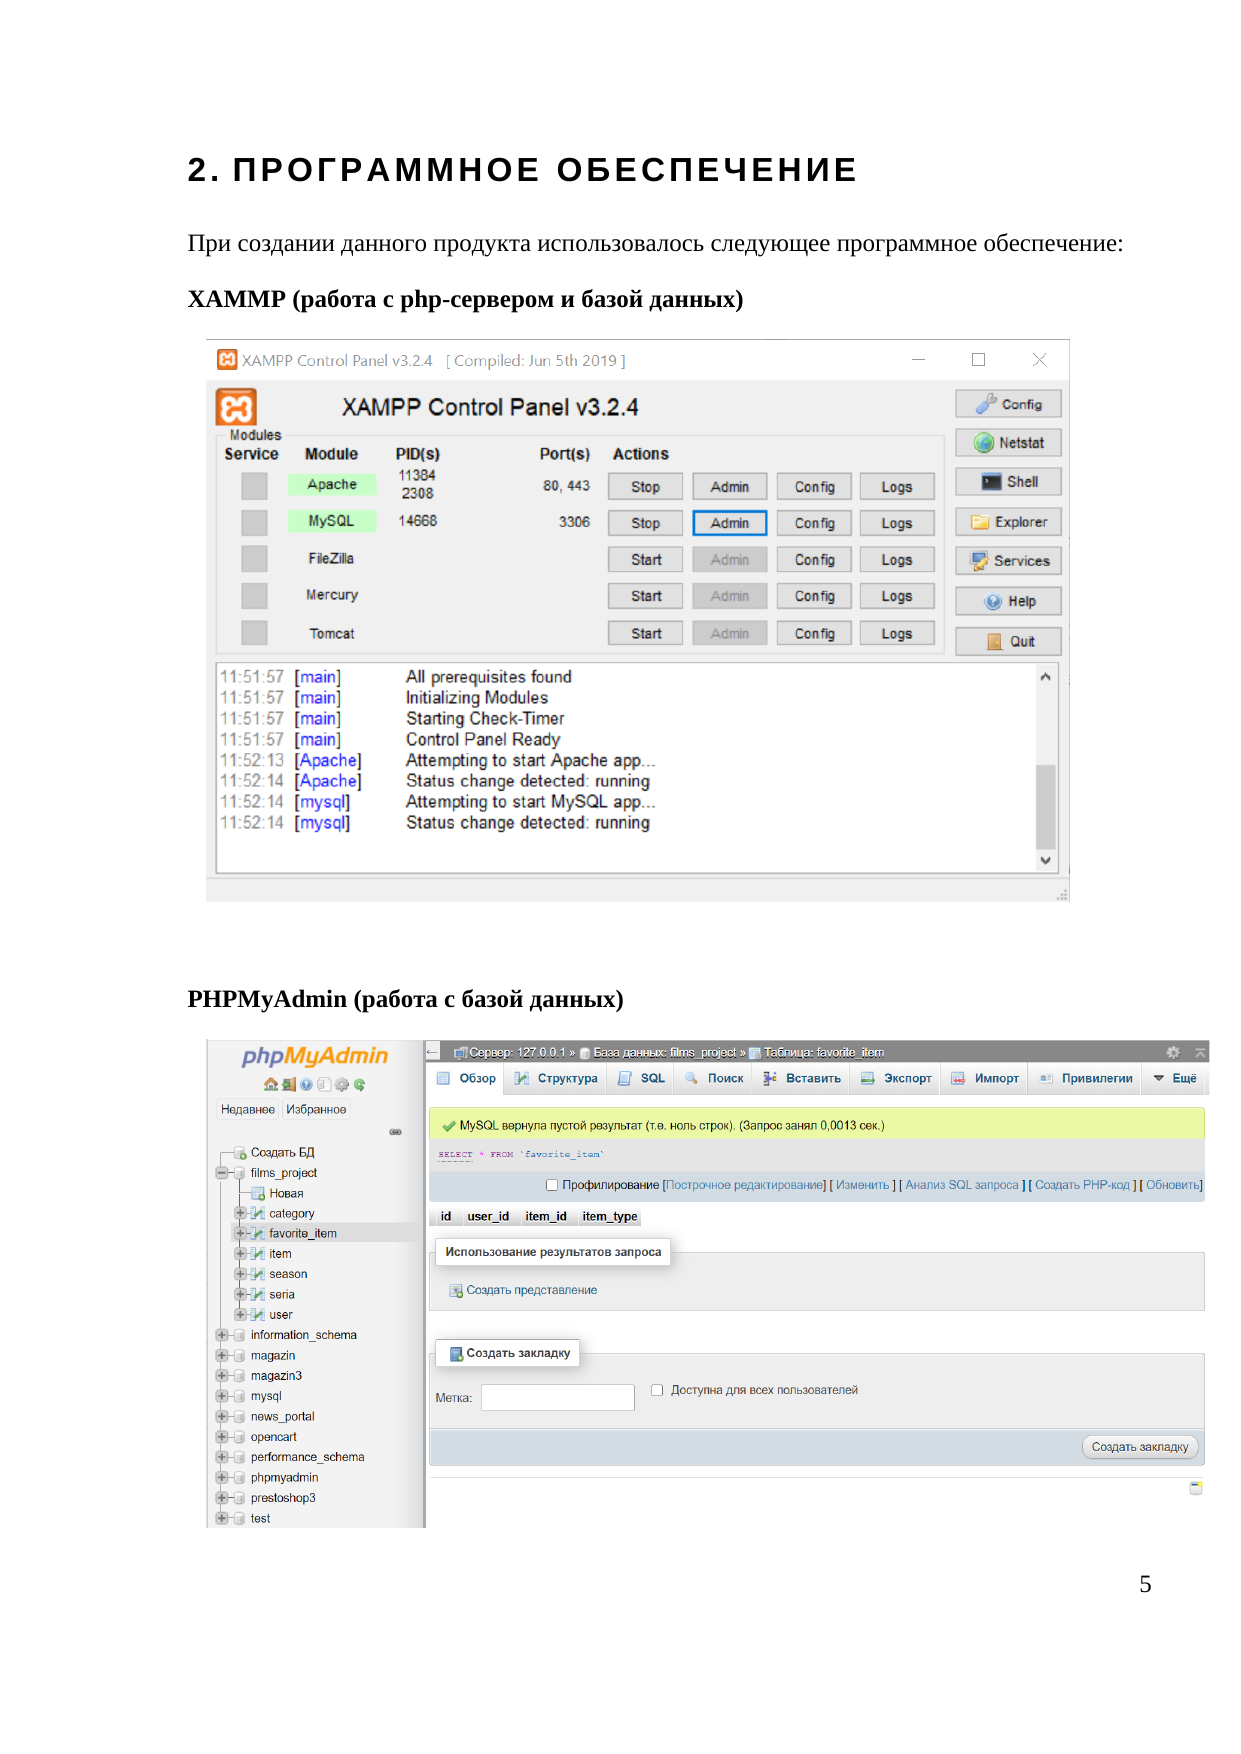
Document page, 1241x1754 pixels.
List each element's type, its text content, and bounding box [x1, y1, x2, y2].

text PHPMyAdmin (работа с базой данных) [187, 984, 1152, 1012]
text XAMMP (работа с php-сервером и базой данных) [187, 284, 1152, 313]
subtitle Программное обеспечение [187, 150, 1152, 188]
text При создании данного продукта использовалось следующее программное обеспечение: [187, 228, 1152, 257]
